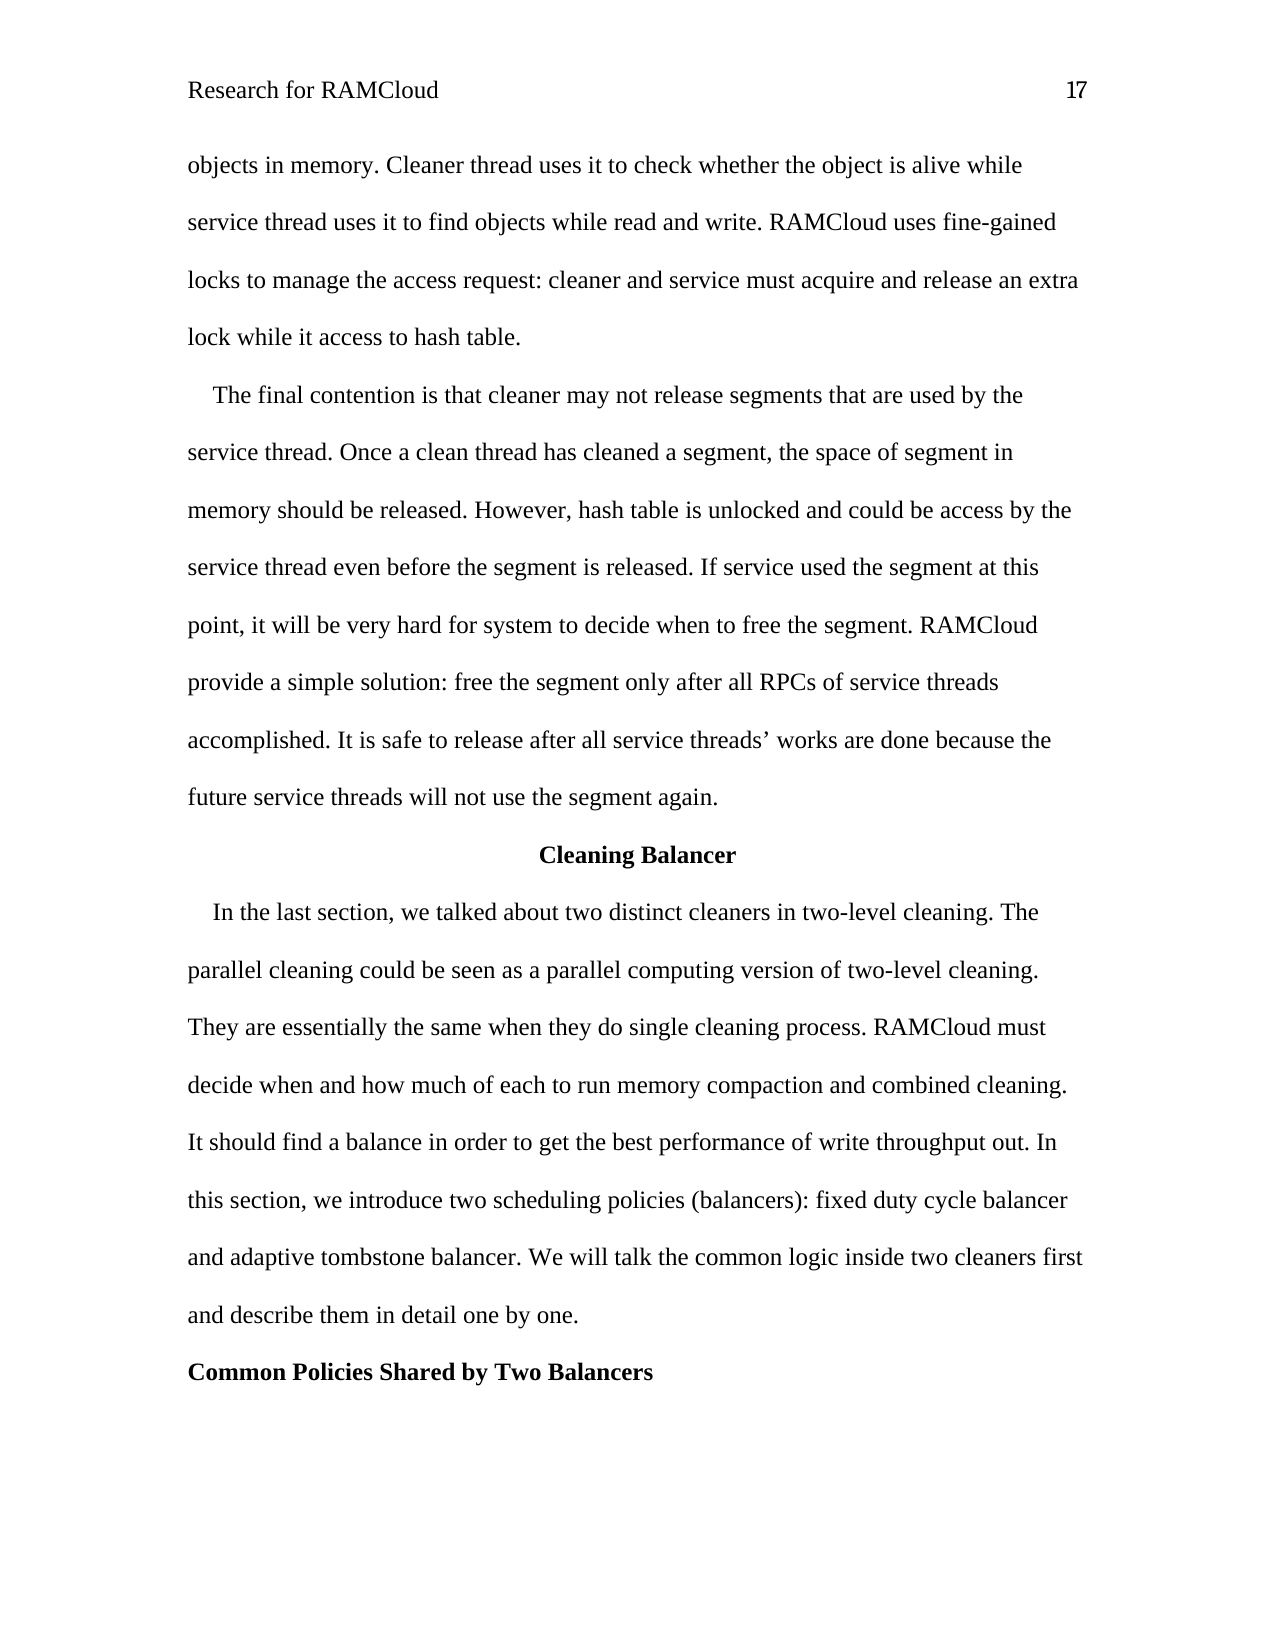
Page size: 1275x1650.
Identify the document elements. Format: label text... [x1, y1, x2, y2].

text Cleaning Balancer [187, 840, 1087, 869]
text Common Policies Shared by Two Balancers [187, 1357, 1087, 1386]
text In the last section, we talked about two distinct cleaners in two-level cleaning. The parallel cleaning could be seen as a parallel computing version of two-level cleaning. They are essentially the same when they do single cleaning process. RAMCloud must decide when and how much of each to run memory compaction and combined cleaning. It should find a balance in order to get the best performance of write throughput out. In this section, we introduce two scheduling policies (balancers): fixed duty cycle balancer and adaptive tombstone balancer. We will talk the common logic inside two cleaners first and describe them in detail one by one. [187, 897, 1087, 1329]
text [187, 150, 1087, 351]
text The final contention is that cleaner may not release segments that are used by the service thread. Once a clean thread has cleaned a segment, the space of segment in memory should be released. However, hash table is unlocked and could be access by the service thread even before the segment is released. If service used the segment at this point, it will be very hard for system to decide when to free the segment. RAMCloud provide a simple solution: free the segment only after all RPCs of service threads accomplished. It is safe to release after all service threads’ works are done because the future service threads will not use the segment again. [187, 380, 1087, 811]
